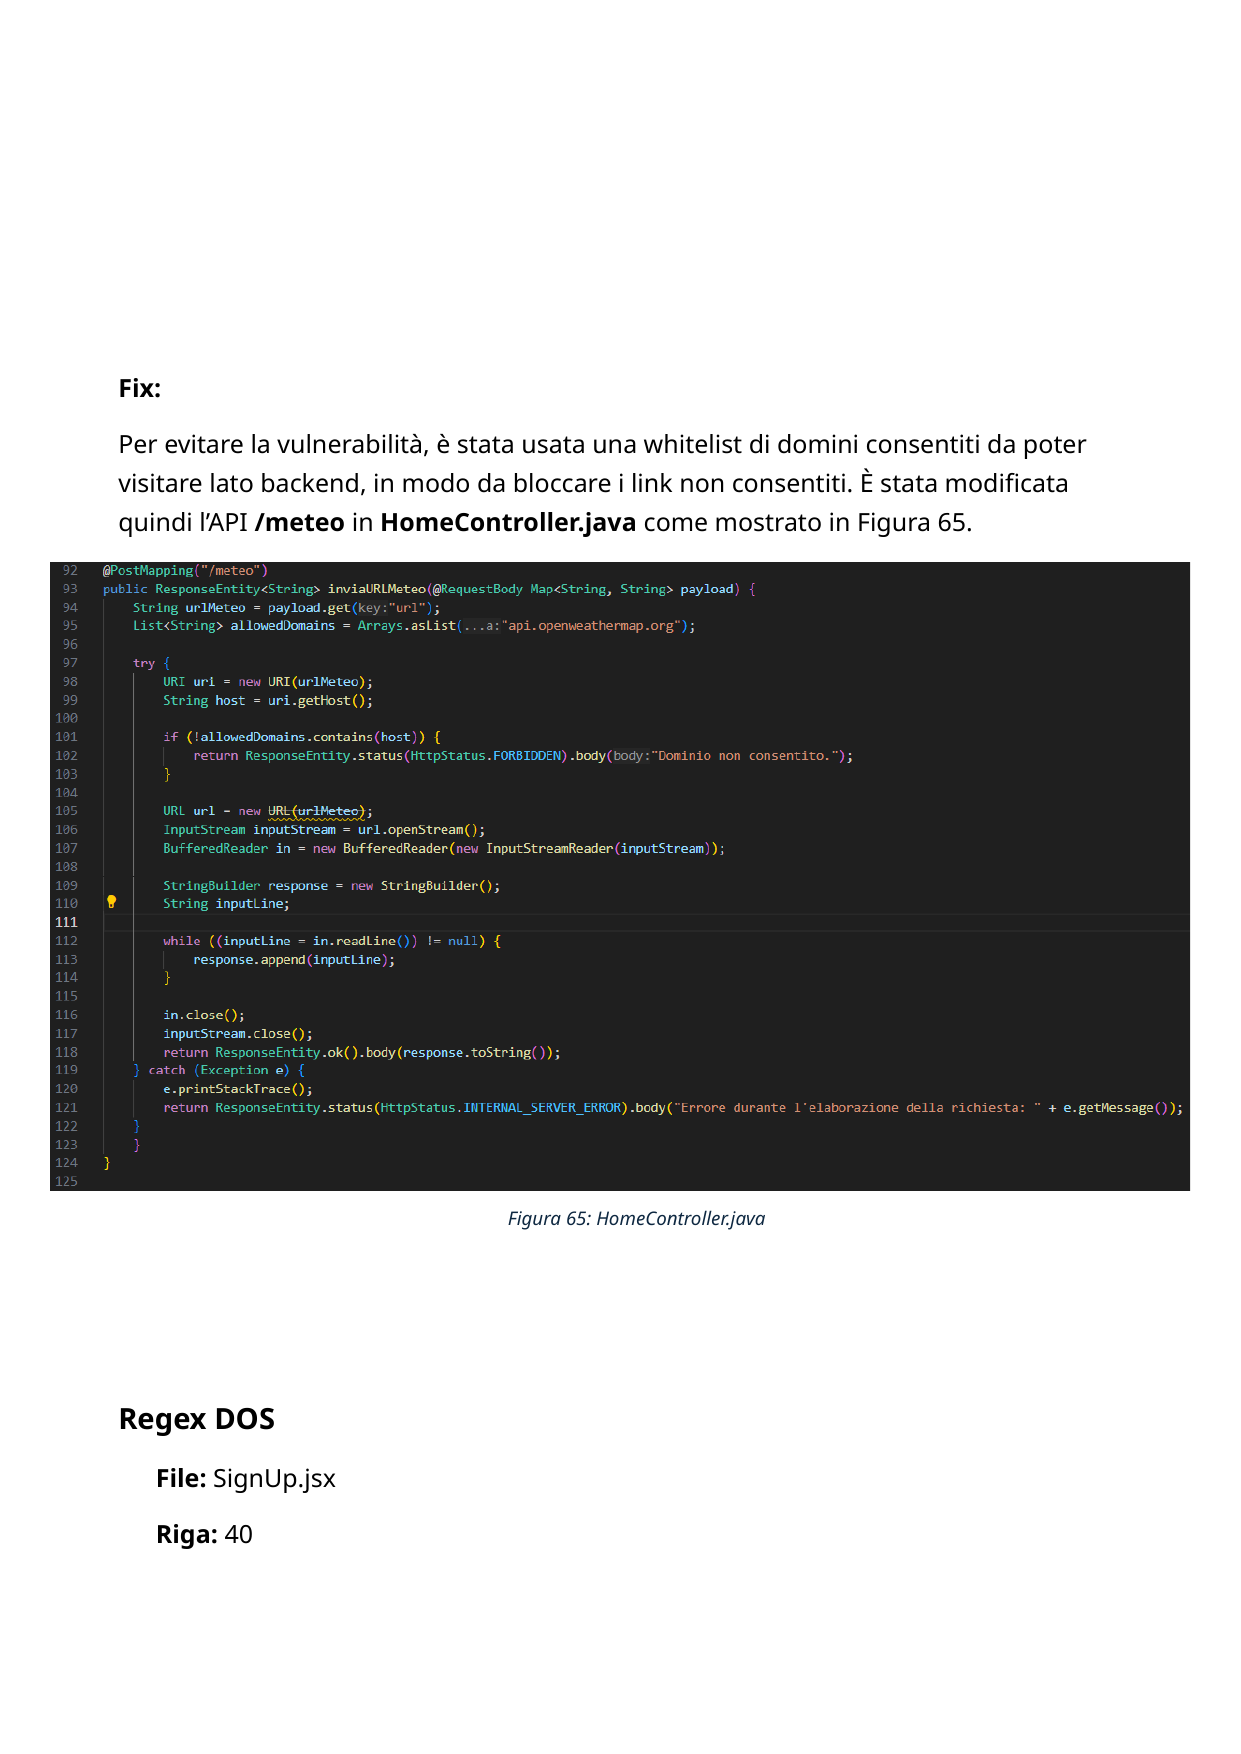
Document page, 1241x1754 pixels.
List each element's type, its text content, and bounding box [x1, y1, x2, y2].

text File: SignUp.jsx [156, 1461, 1122, 1495]
text Riga: 40 [156, 1517, 1122, 1551]
text Per evitare la vulnerabilità, è stata usata una whitelist di domini consentiti da poter visitare lato backend, in modo da bloccare i link non consentiti. È stata modificata quindi l’API /meteo in HomeController.java come mostrato in Figura 65. [118, 427, 1122, 539]
text Fix: [118, 371, 1122, 405]
text Regex DOS [118, 1398, 1122, 1438]
picture [50, 562, 1191, 1191]
